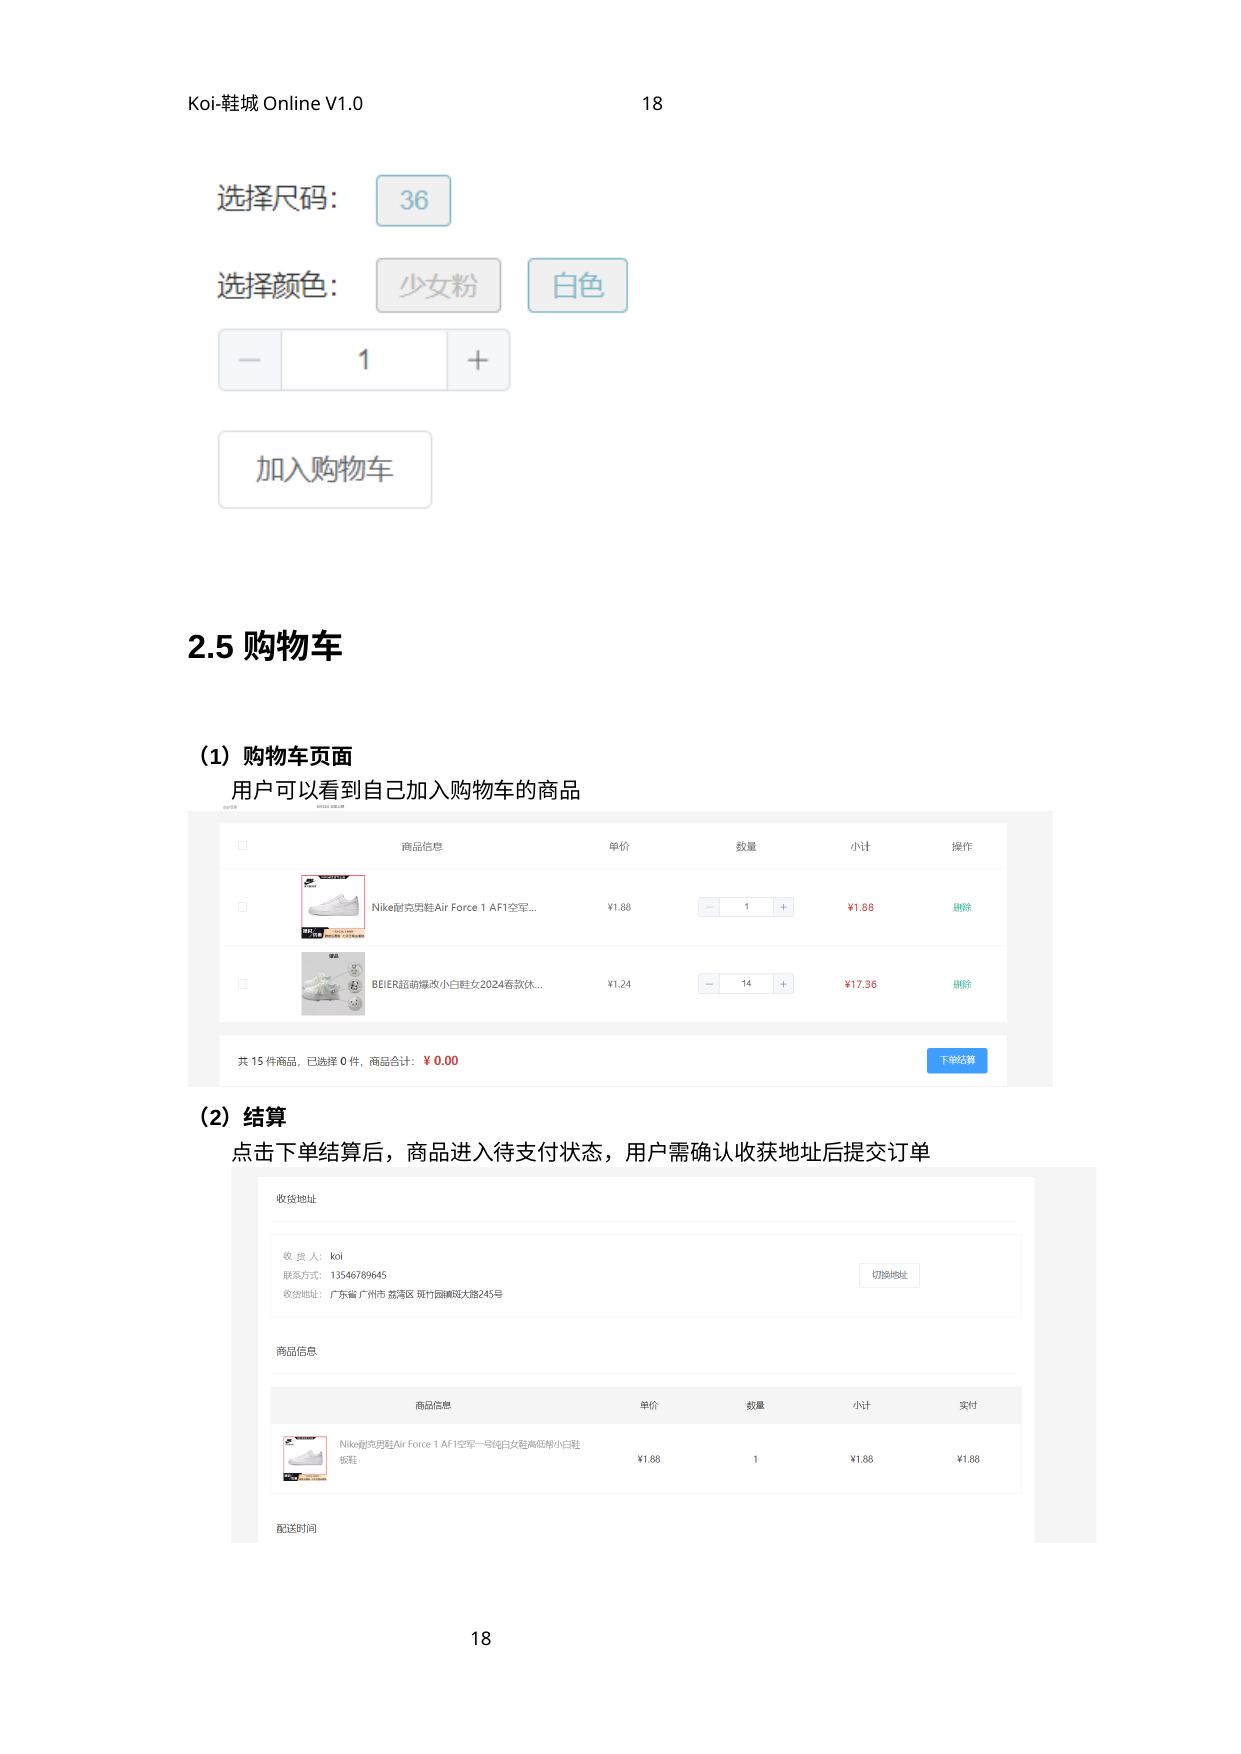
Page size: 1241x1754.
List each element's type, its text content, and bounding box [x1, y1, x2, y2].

subtitle （1）购物车页面 [187, 738, 1053, 771]
picture [187, 805, 1053, 1087]
picture [187, 162, 891, 564]
text 用户可以看到自己加入购物车的商品 [187, 773, 1053, 805]
subtitle 2.5 购物车 [187, 612, 1053, 677]
picture [231, 1167, 1097, 1543]
text 点击下单结算后，商品进入待支付状态，用户需确认收获地址后提交订单 [187, 1134, 1053, 1167]
subtitle 结算 [187, 1100, 1053, 1132]
